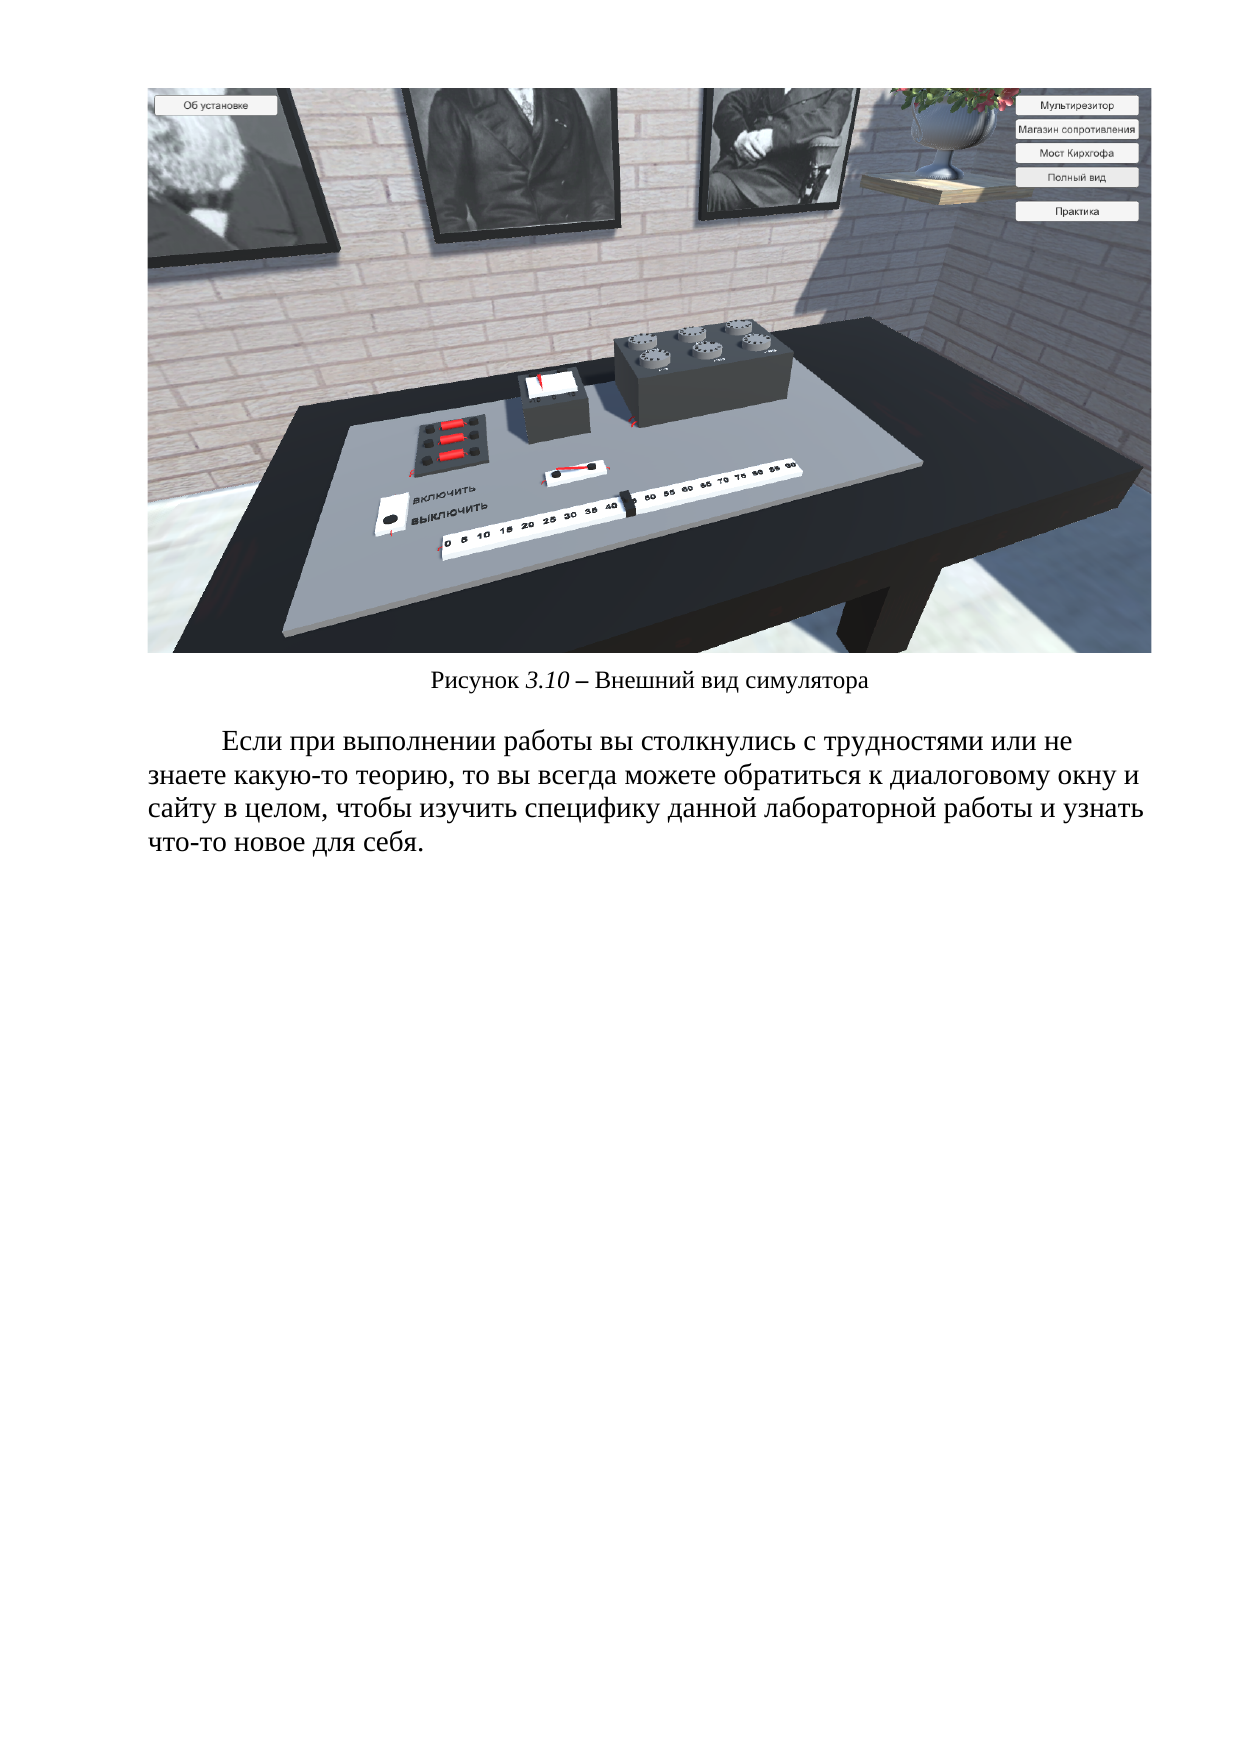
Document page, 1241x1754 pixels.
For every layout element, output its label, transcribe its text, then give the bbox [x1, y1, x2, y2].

text Если при выполнении работы вы столкнулись с трудностями или не знаете какую-то теорию, то вы всегда можете обратиться к диалоговому окну и сайту в целом, чтобы изучить специфику данной лабораторной работы и узнать что-то новое для себя. [148, 723, 1152, 858]
picture [147, 88, 1152, 653]
text Рисунок 3.10 – Внешний вид симулятора [148, 666, 1152, 694]
